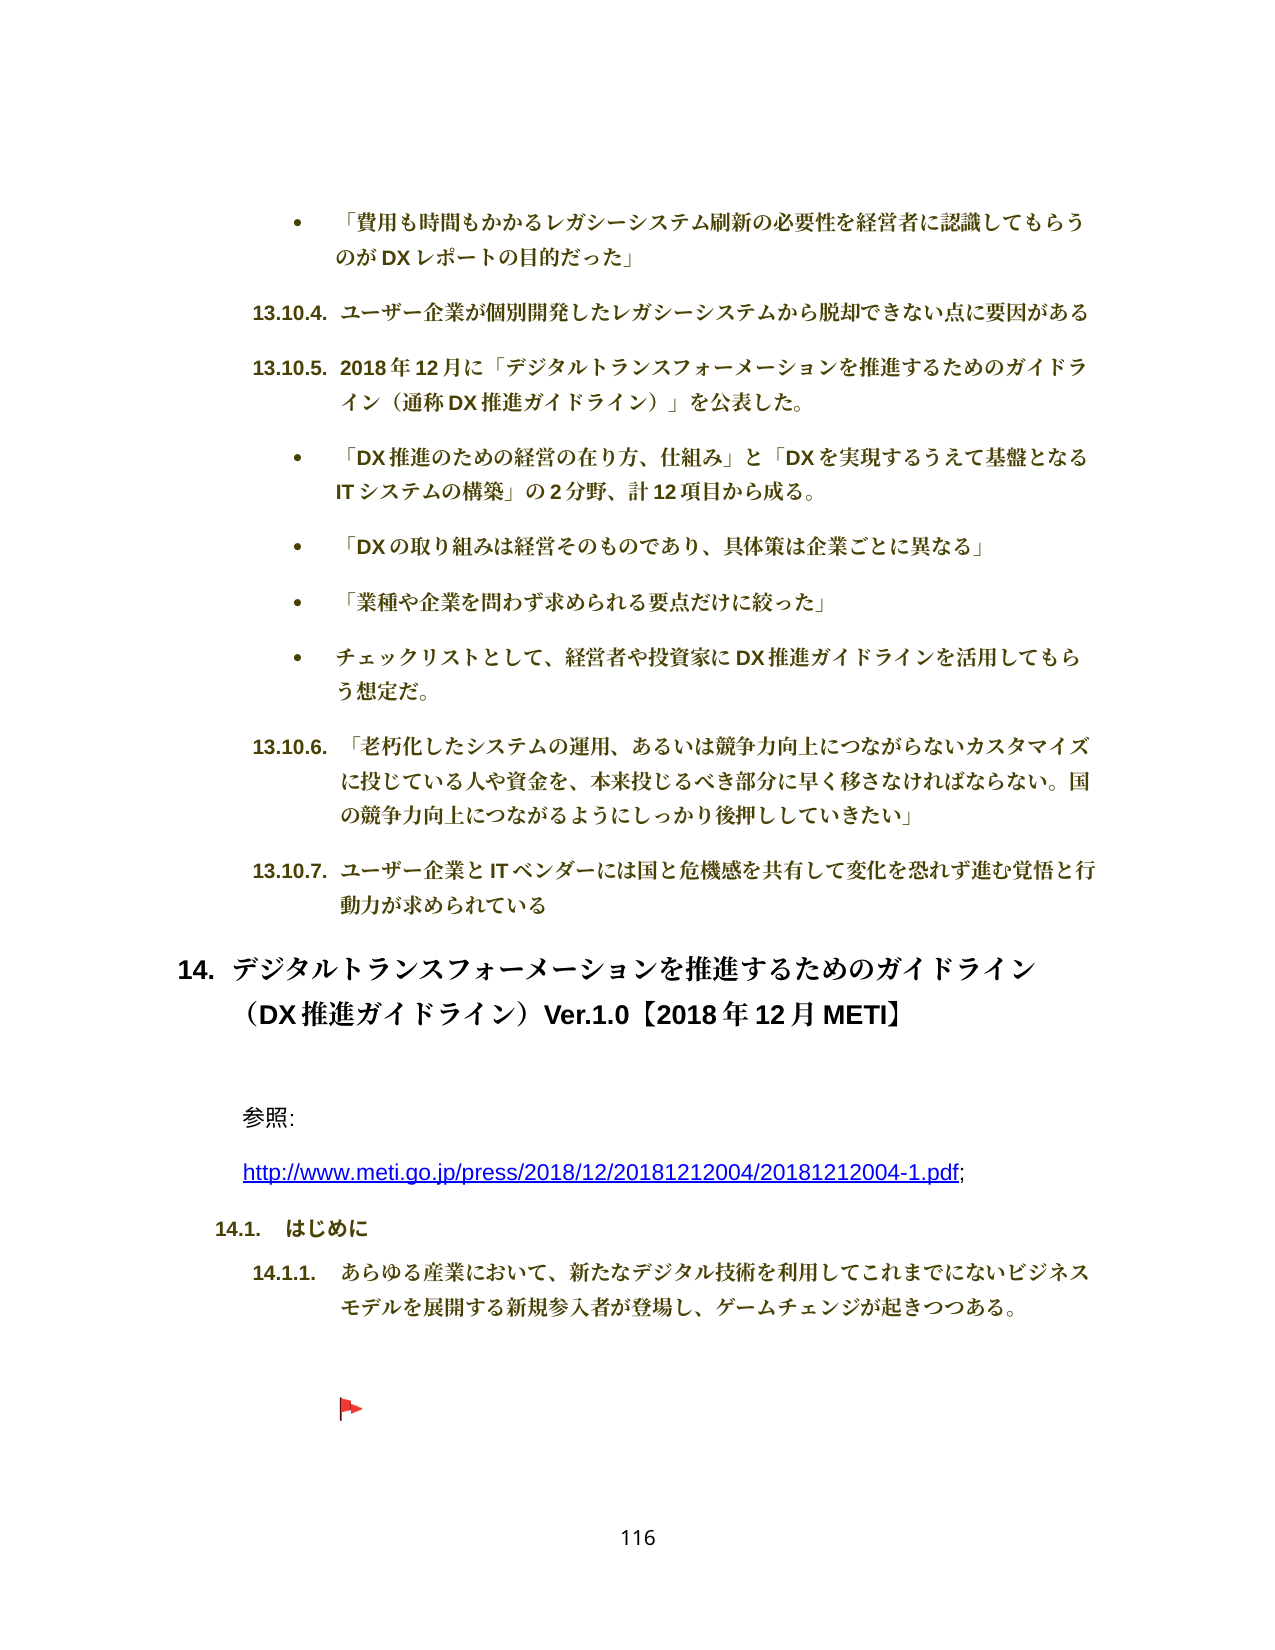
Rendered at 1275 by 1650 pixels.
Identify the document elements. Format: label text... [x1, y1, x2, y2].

picture [339, 1397, 363, 1421]
list ユーザー企業とITベンダーには国と危機感を共有して変化を恐れず進む覚悟と行動力が求められている [252, 855, 1098, 919]
list 「DX推進のための経営の在り方、仕組み」と「DXを実現するうえて基盤となるITシステムの構築」の2分野、計12項目から成る。 [294, 441, 1098, 505]
list 「老朽化したシステムの運用、あるいは競争力向上につながらないカスタマイズに投じている人や資金を、本来投じるべき部分に早く移さなければならない。国の競争力向上につながるようにしっかり後押ししていきたい」 [252, 731, 1098, 829]
list はじめに [215, 1214, 1098, 1242]
list 「費用も時間もかかるレガシーシステム刷新の必要性を経営者に認識してもらうのがDXレポートの目的だった」 [294, 207, 1098, 271]
text http://www.meti.go.jp/press/2018/12/20181212004/20181212004-1.pdf; [243, 1159, 1098, 1185]
list ユーザー企業が個別開発したレガシーシステムから脱却できない点に要因がある [252, 296, 1098, 326]
list あらゆる産業において、新たなデジタル技術を利用してこれまでにないビジネスモデルを展開する新規参入者が登場し、ゲームチェンジが起きつつある。 [252, 1257, 1098, 1321]
text 参照: [243, 1102, 1098, 1133]
list 2018年12月に「デジタルトランスフォーメーションを推進するためのガイドライン（通称DX推進ガイドライン）」を公表した。 [252, 352, 1098, 416]
list デジタルトランスフォーメーションを推進するためのガイドライン（DX推進ガイドライン）Ver.1.0【2018年12月METI】 [177, 948, 1098, 1032]
list チェックリストとして、経営者や投資家にDX推進ガイドラインを活用してもらう想定だ。 [294, 641, 1098, 705]
list 「業種や企業を問わず求められる要点だけに絞った」 [294, 586, 1098, 616]
list 「DXの取り組みは経営そのものであり、具体策は企業ごとに異なる」 [294, 531, 1098, 561]
